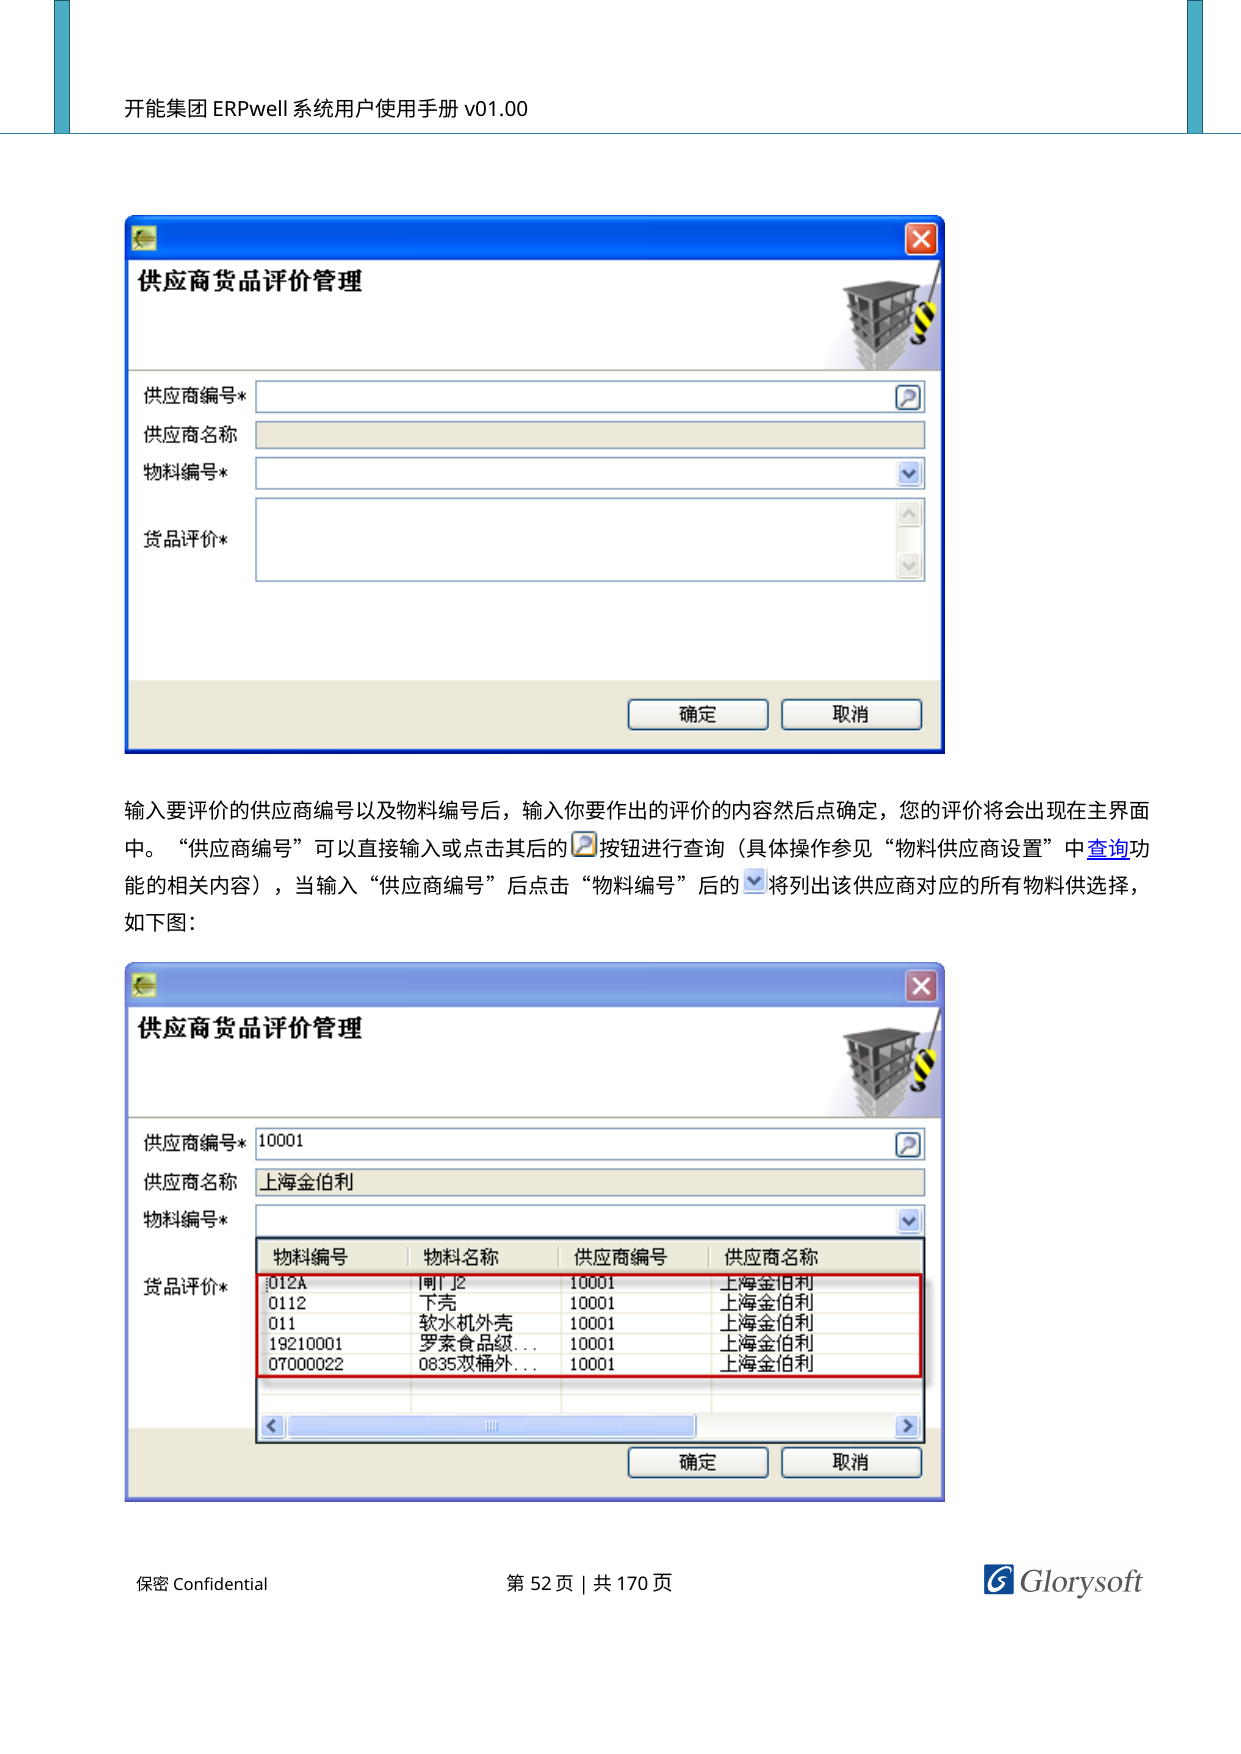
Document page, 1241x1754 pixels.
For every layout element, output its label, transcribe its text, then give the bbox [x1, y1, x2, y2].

picture [124, 215, 945, 754]
picture [741, 867, 768, 894]
picture [981, 1562, 1146, 1600]
text 输入要评价的供应商编号以及物料编号后，输入你要作出的评价的内容然后点确定，您的评价将会出现在主界面中。“供应商编号”可以直接输入或点击其后的按钮进行查询（具体操作参见“物料供应商设置”中查询功能的相关内容），当输入“供应商编号”后点击“物料编号”后的将列出该供应商对应的所有物料供选择，如下图： [124, 793, 1150, 937]
picture [124, 962, 945, 1502]
